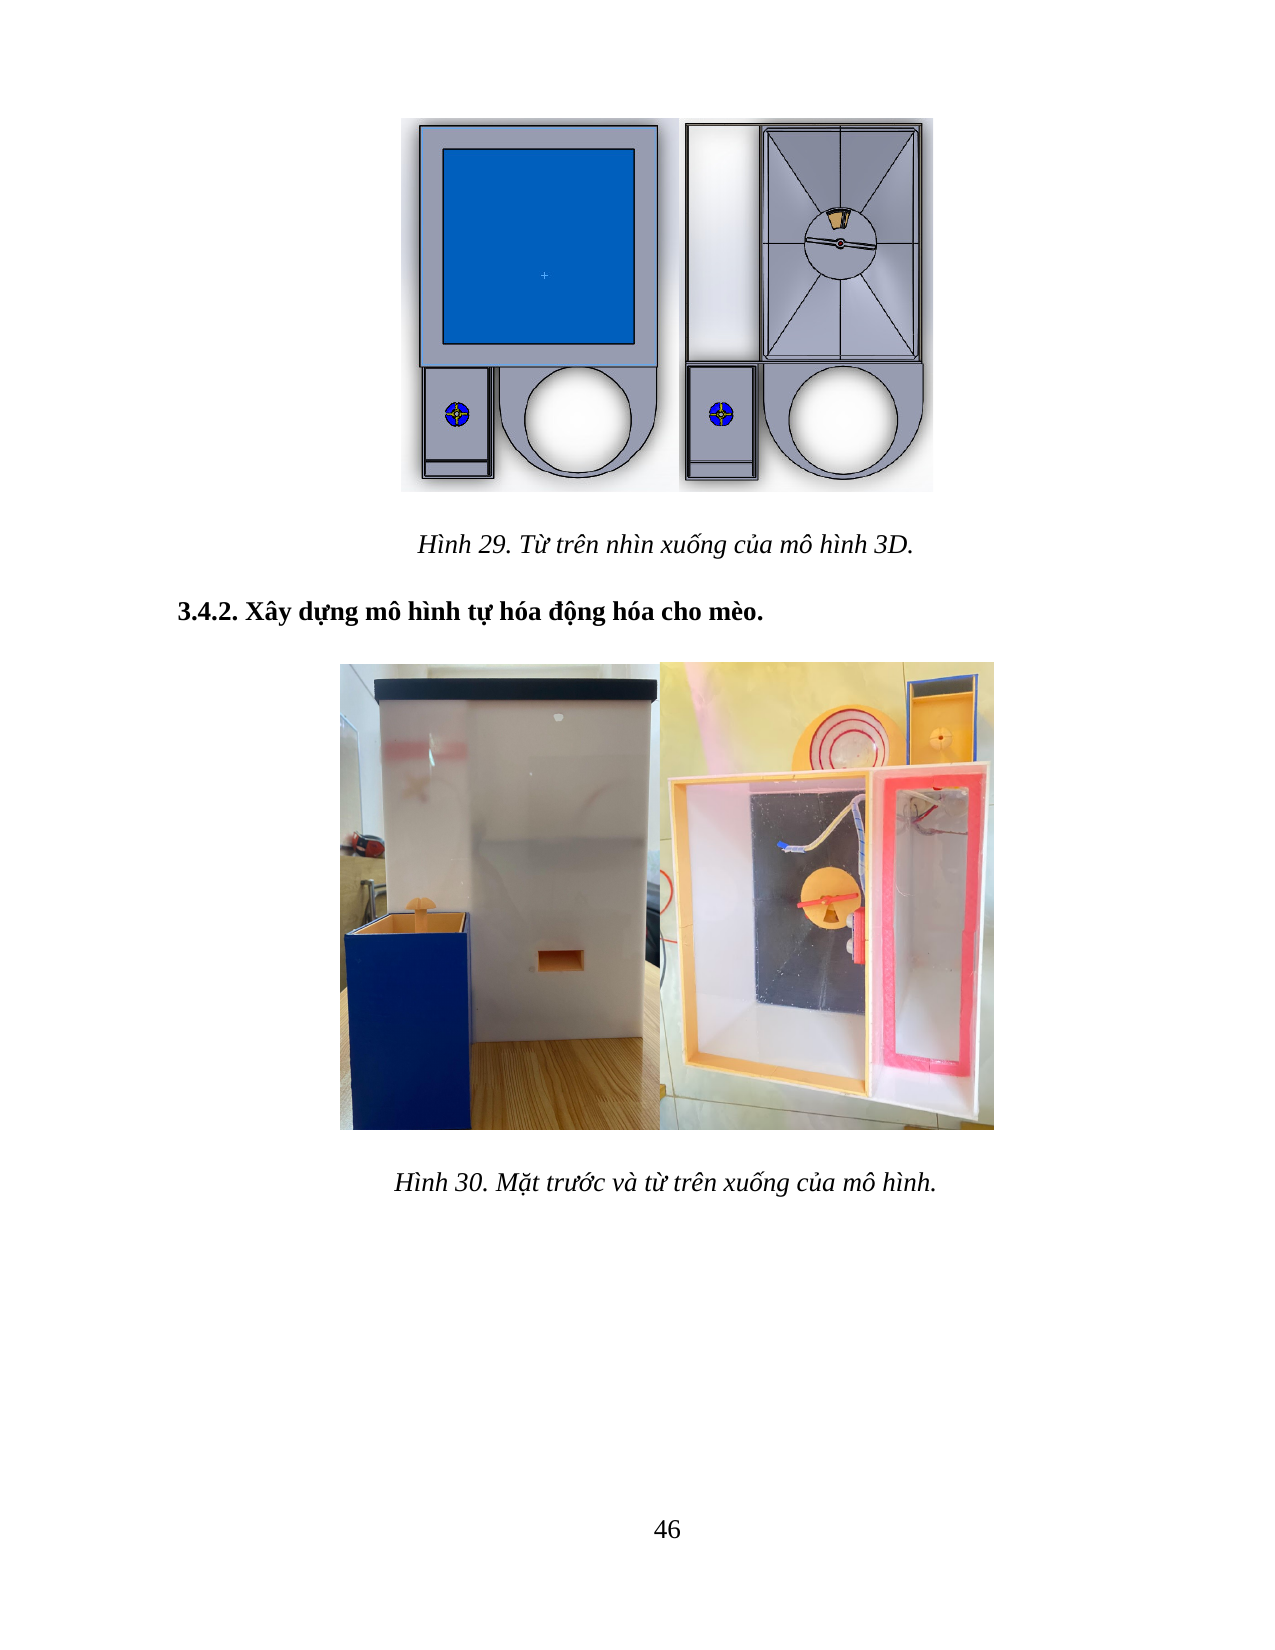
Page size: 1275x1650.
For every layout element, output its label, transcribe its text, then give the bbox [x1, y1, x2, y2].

picture [401, 118, 934, 492]
text Hình 29. Từ trên nhìn xuống của mô hình 3D. [177, 528, 1157, 559]
picture [340, 662, 994, 1130]
subtitle 3.4.2. Xây dựng mô hình tự hóa động hóa cho mèo. [177, 595, 1157, 626]
text Hình 30. Mặt trước và từ trên xuống của mô hình. [177, 1166, 1157, 1197]
